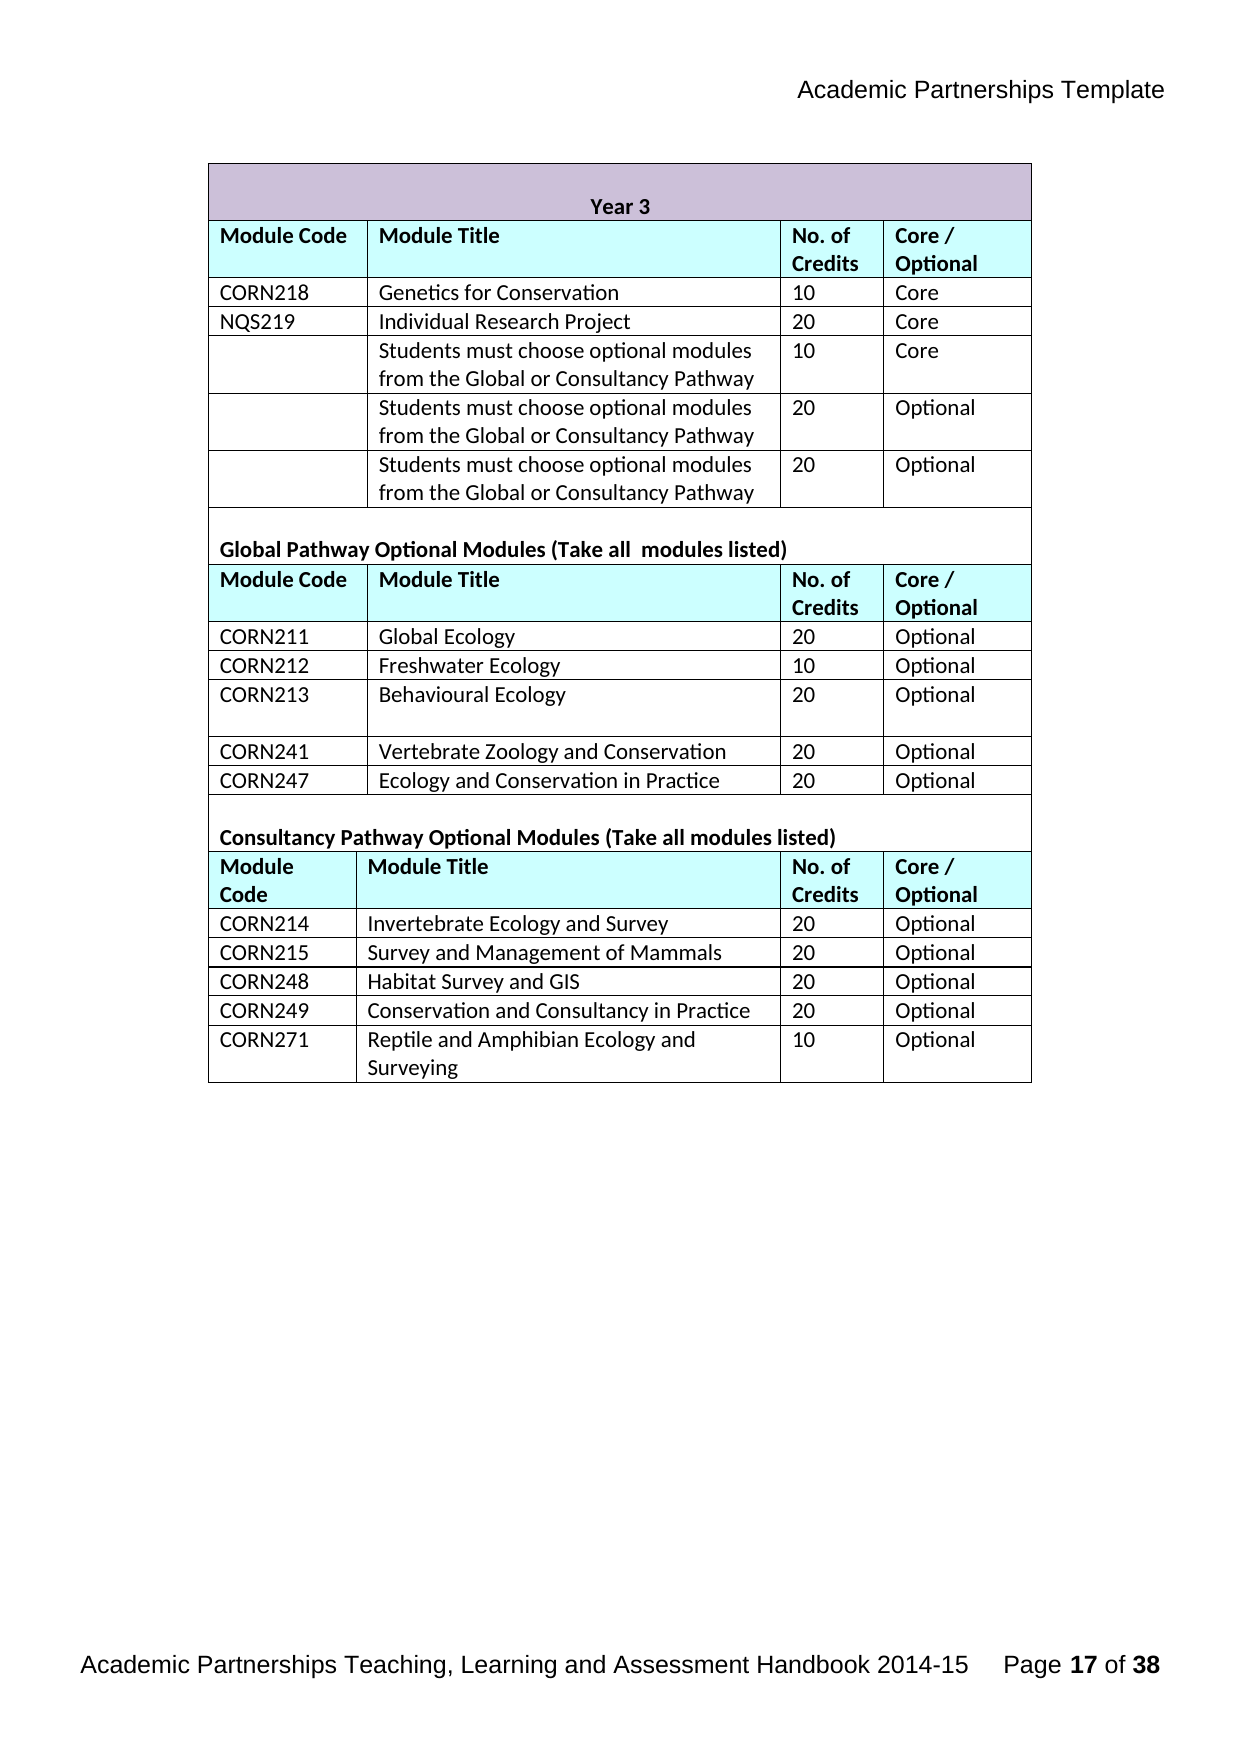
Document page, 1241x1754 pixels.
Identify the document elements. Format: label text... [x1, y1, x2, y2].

table_cell Optional [884, 651, 1031, 679]
table_cell CORN211 [209, 622, 367, 650]
table_cell Optional [884, 737, 1031, 765]
table_cell Module Title [368, 565, 780, 621]
table_cell CORN249 [209, 996, 356, 1024]
table_cell No. of Credits [781, 565, 883, 621]
table_cell [209, 336, 367, 392]
table_cell 10 [781, 651, 883, 679]
table_cell 20 [781, 451, 883, 507]
table_cell CORN218 [209, 278, 367, 306]
table_cell Core [884, 336, 1031, 392]
table_cell Global Pathway Optional Modules (Take all modules listed) [209, 508, 1031, 564]
table_cell Module Code [209, 852, 356, 908]
table_cell 20 [781, 394, 883, 449]
table_cell Optional [884, 996, 1031, 1024]
table_cell CORN241 [209, 737, 367, 765]
table_cell Optional [884, 622, 1031, 650]
table_cell Optional [884, 909, 1031, 937]
table_cell Students must choose optional modules from the Global or Consultancy Pathway [368, 336, 780, 392]
table_cell CORN214 [209, 909, 356, 937]
table_cell Core [884, 307, 1031, 335]
table_cell Core / Optional [884, 565, 1031, 621]
table_cell Core [884, 278, 1031, 306]
table_cell Invertebrate Ecology and Survey [357, 909, 780, 937]
table_cell Optional [884, 394, 1031, 449]
table_cell Core / Optional [884, 221, 1031, 277]
table_cell 10 [781, 278, 883, 306]
table_cell Core / Optional [884, 852, 1031, 908]
table_cell Vertebrate Zoology and Conservation [368, 737, 780, 765]
table_cell CORN248 [209, 968, 356, 995]
table_cell Optional [884, 1026, 1031, 1082]
table_cell 20 [781, 737, 883, 765]
table_cell NQS219 [209, 307, 367, 335]
table_cell 20 [781, 622, 883, 650]
table_cell 20 [781, 938, 883, 966]
table_cell Optional [884, 766, 1031, 794]
table_cell Module Title [368, 221, 780, 277]
table_header Year 3 [209, 164, 1031, 220]
table_cell Genetics for Conservation [368, 278, 780, 306]
table_cell Module Title [357, 852, 780, 908]
table_cell Students must choose optional modules from the Global or Consultancy Pathway [368, 451, 780, 507]
table_cell Freshwater Ecology [368, 651, 780, 679]
table_cell Survey and Management of Mammals [357, 938, 780, 966]
table_cell CORN271 [209, 1026, 356, 1082]
table_cell Students must choose optional modules from the Global or Consultancy Pathway [368, 394, 780, 449]
table_cell Module Code [209, 221, 367, 277]
table_cell [209, 394, 367, 449]
table_cell CORN212 [209, 651, 367, 679]
table_cell Optional [884, 938, 1031, 966]
table_cell 20 [781, 680, 883, 736]
table_cell [209, 451, 367, 507]
table_cell Module Code [209, 565, 367, 621]
table_cell Ecology and Conservation in Practice [368, 766, 780, 794]
table_cell Conservation and Consultancy in Practice [357, 996, 780, 1024]
table_cell 10 [781, 336, 883, 392]
table_cell Optional [884, 451, 1031, 507]
table_cell 20 [781, 766, 883, 794]
table_cell Individual Research Project [368, 307, 780, 335]
table_cell No. of Credits [781, 221, 883, 277]
table_cell Behavioural Ecology [368, 680, 780, 736]
table_cell CORN215 [209, 938, 356, 966]
table_cell 20 [781, 968, 883, 995]
table_cell 20 [781, 909, 883, 937]
table_cell No. of Credits [781, 852, 883, 908]
table_cell Global Ecology [368, 622, 780, 650]
table_cell CORN247 [209, 766, 367, 794]
table_cell Optional [884, 968, 1031, 995]
table_cell Reptile and Amphibian Ecology and Surveying [357, 1026, 780, 1082]
table_cell CORN213 [209, 680, 367, 736]
table_cell 20 [781, 307, 883, 335]
table_cell 20 [781, 996, 883, 1024]
table_cell Optional [884, 680, 1031, 736]
table_cell 10 [781, 1026, 883, 1082]
table_cell Consultancy Pathway Optional Modules (Take all modules listed) [209, 795, 1031, 851]
table_cell Habitat Survey and GIS [357, 968, 780, 995]
